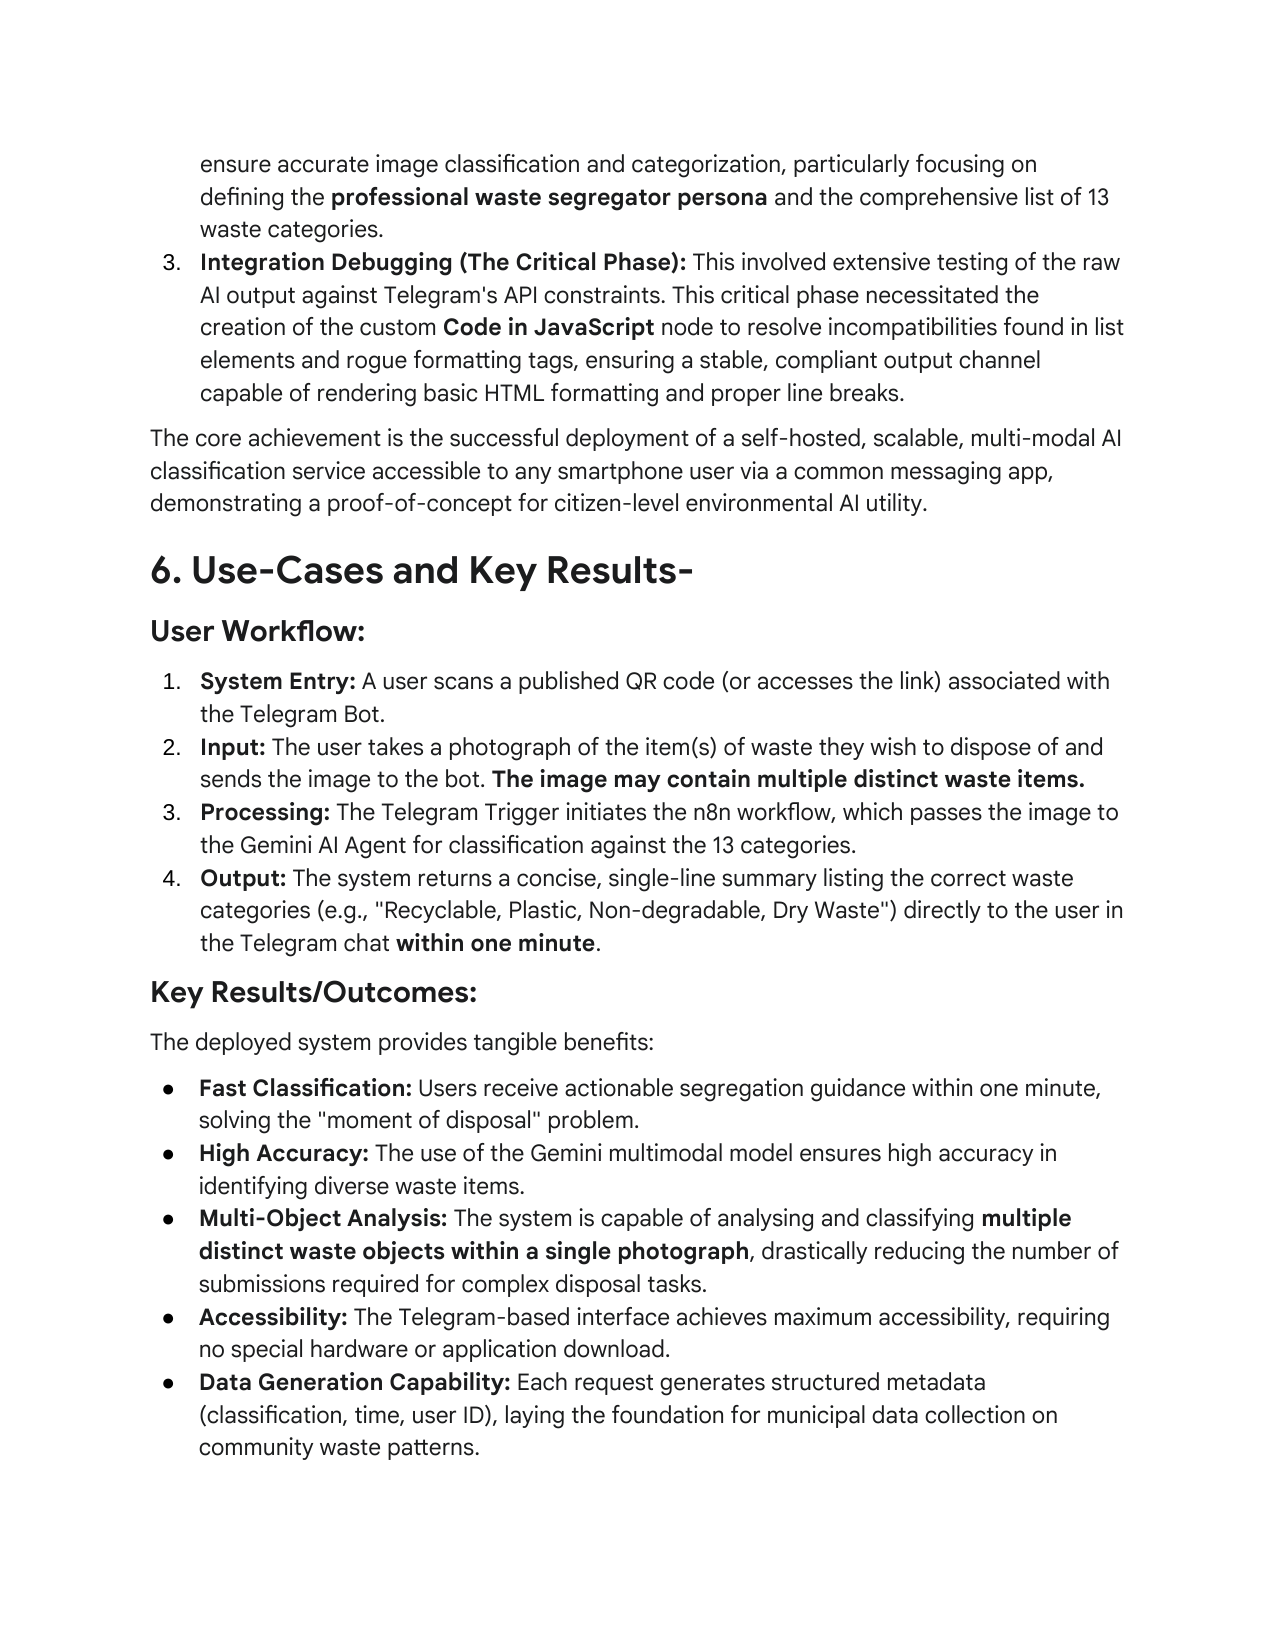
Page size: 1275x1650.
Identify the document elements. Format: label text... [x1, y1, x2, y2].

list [162, 150, 1125, 244]
list Accessibility: The Telegram-based interface achieves maximum accessibility, requiring no special hardware or application download. [161, 1303, 1125, 1364]
list Multi-Object Analysis: The system is capable of analysing and classifying multiple distinct waste objects within a single photograph, drastically reducing the number of submissions required for complex disposal tasks. [161, 1204, 1125, 1299]
subtitle User Workflow: [150, 613, 1125, 650]
list Input: The user takes a photograph of the item(s) of waste they wish to dispose of and sends the image to the bot. The image may contain multiple distinct waste items. [162, 733, 1125, 794]
subtitle 6. Use-Cases and Key Results- [150, 547, 1125, 594]
subtitle Key Results/Outcomes: [150, 974, 1125, 1011]
text The deployed system provides tangible benefits: [150, 1028, 1125, 1057]
list Fast Classification: Users receive actionable segregation guidance within one minute, solving the "moment of disposal" problem. [161, 1074, 1125, 1135]
text The core achievement is the successful deployment of a self-hosted, scalable, multi-modal AI classification service accessible to any smartphone user via a common messaging app, demonstrating a proof-of-concept for citizen-level environmental AI utility. [150, 424, 1125, 518]
list Output: The system returns a concise, single-line summary listing the correct waste categories (e.g., "Recyclable, Plastic, Non-degradable, Dry Waste") directly to the user in the Telegram chat within one minute. [162, 864, 1125, 958]
list Data Generation Capability: Each request generates structured metadata (classification, time, user ID), laying the foundation for municipal data collection on community waste patterns. [161, 1368, 1125, 1462]
list System Entry: A user scans a published QR code (or accesses the link) associated with the Telegram Bot. [162, 667, 1125, 729]
list Integration Debugging (The Critical Phase): This involved extensive testing of the raw AI output against Telegram's API constraints. This critical phase necessitated the creation of the custom Code in JavaScript node to resolve incompatibilities found in list elements and rogue formatting tags, ensuring a stable, compliant output channel capable of rendering basic HTML formatting and proper line breaks. [162, 248, 1125, 408]
list High Accuracy: The use of the Gemini multimodal model ensures high accuracy in identifying diverse waste items. [161, 1139, 1125, 1201]
list Processing: The Telegram Trigger initiates the n8n workflow, which passes the image to the Gemini AI Agent for classification against the 13 categories. [162, 798, 1125, 860]
